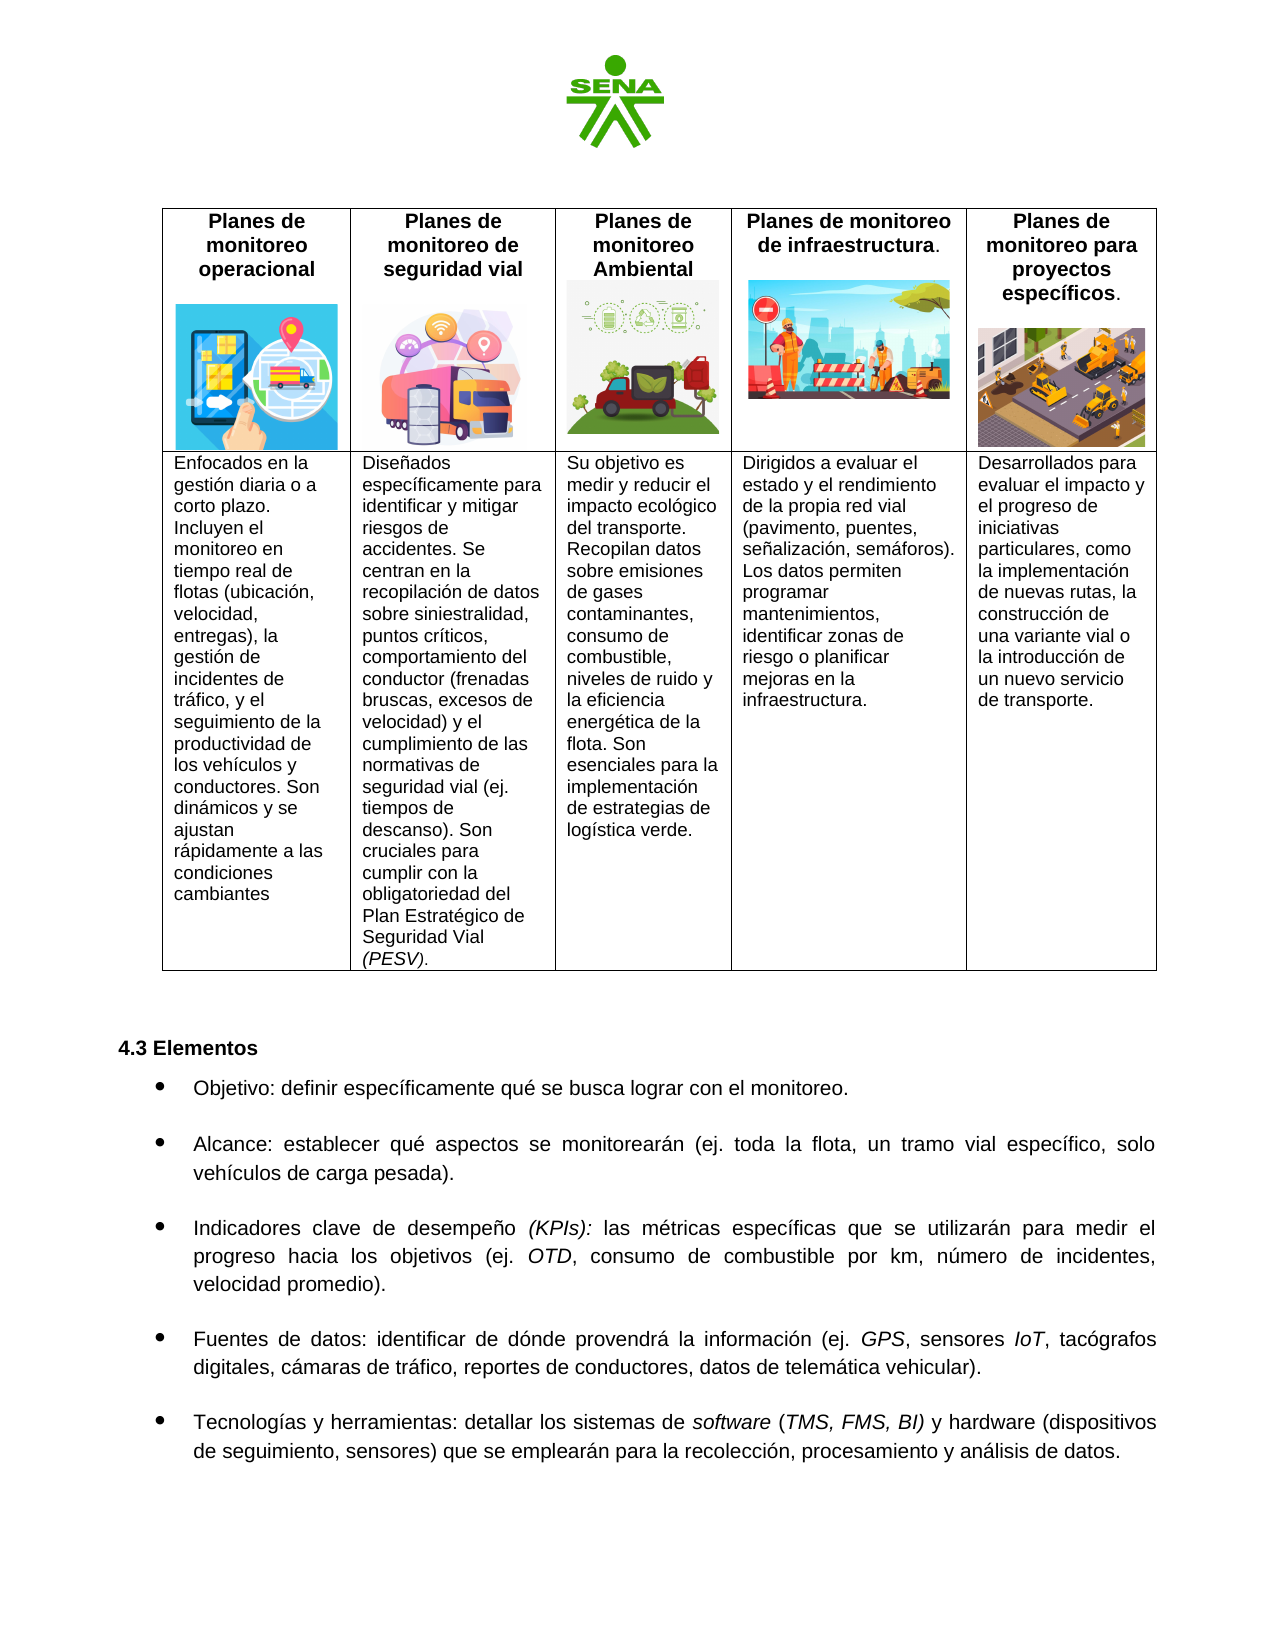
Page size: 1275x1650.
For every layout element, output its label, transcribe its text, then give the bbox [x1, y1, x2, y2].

table_header Planes de monitoreo de seguridad vial [351, 209, 555, 451]
list Alcance: establecer qué aspectos se monitorearán (ej. toda la flota, un tramo vial específico, solo vehículos de carga pesada). [156, 1132, 1157, 1184]
picture [175, 304, 338, 450]
picture [566, 280, 720, 434]
table_cell Su objetivo es medir y reducir el impacto ecológico del transporte. Recopilan datos sobre emisiones de gases contaminantes, consumo de combustible, niveles de ruido y la eficiencia energética de la flota. Son esenciales para la implementación de estrategias de logística verde. [556, 452, 731, 969]
picture [362, 304, 528, 451]
table_cell Enfocados en la gestión diaria o a corto plazo. Incluyen el monitoreo en tiempo real de flotas (ubicación, velocidad, entregas), la gestión de incidentes de tráfico, y el seguimiento de la productividad de los vehículos y conductores. Son dinámicos y se ajustan rápidamente a las condiciones cambiantes [163, 452, 350, 969]
table_header Planes de monitoreo operacional [163, 209, 350, 451]
table_header Planes de monitoreo para proyectos específicos. [967, 209, 1156, 451]
list Fuentes de datos: identificar de dónde provendrá la información (ej. GPS, sensores IoT, tacógrafos digitales, cámaras de tráfico, reportes de conductores, datos de telemática vehicular). [156, 1326, 1157, 1379]
table_cell Diseñados específicamente para identificar y mitigar riesgos de accidentes. Se centran en la recopilación de datos sobre siniestralidad, puntos críticos, comportamiento del conductor (frenadas bruscas, excesos de velocidad) y el cumplimiento de las normativas de seguridad vial (ej. tiempos de descanso). Son cruciales para cumplir con la obligatoriedad del Plan Estratégico de Seguridad Vial (PESV). [351, 452, 555, 969]
list Objetivo: definir específicamente qué se busca lograr con el monitoreo. [156, 1076, 1157, 1101]
list Tecnologías y herramientas: detallar los sistemas de software (TMS, FMS, BI) y hardware (dispositivos de seguimiento, sensores) que se emplearán para la recolección, procesamiento y análisis de datos. [156, 1410, 1157, 1462]
list Indicadores clave de desempeño (KPIs): las métricas específicas que se utilizarán para medir el progreso hacia los objetivos (ej. OTD, consumo de combustible por km, número de incidentes, velocidad promedio). [156, 1215, 1157, 1295]
picture [978, 328, 1146, 447]
subtitle 4.3 Elementos [118, 1036, 1157, 1059]
table_cell Dirigidos a evaluar el estado y el rendimiento de la propia red vial (pavimento, puentes, señalización, semáforos). Los datos permiten programar mantenimientos, identificar zonas de riesgo o planificar mejoras en la infraestructura. [732, 452, 966, 969]
table_header Planes de monitoreo de infraestructura. [732, 209, 966, 451]
table_header Planes de monitoreo Ambiental [556, 209, 731, 451]
picture [566, 55, 664, 148]
picture [748, 280, 950, 399]
table_cell Desarrollados para evaluar el impacto y el progreso de iniciativas particulares, como la implementación de nuevas rutas, la construcción de una variante vial o la introducción de un nuevo servicio de transporte. [967, 452, 1156, 969]
